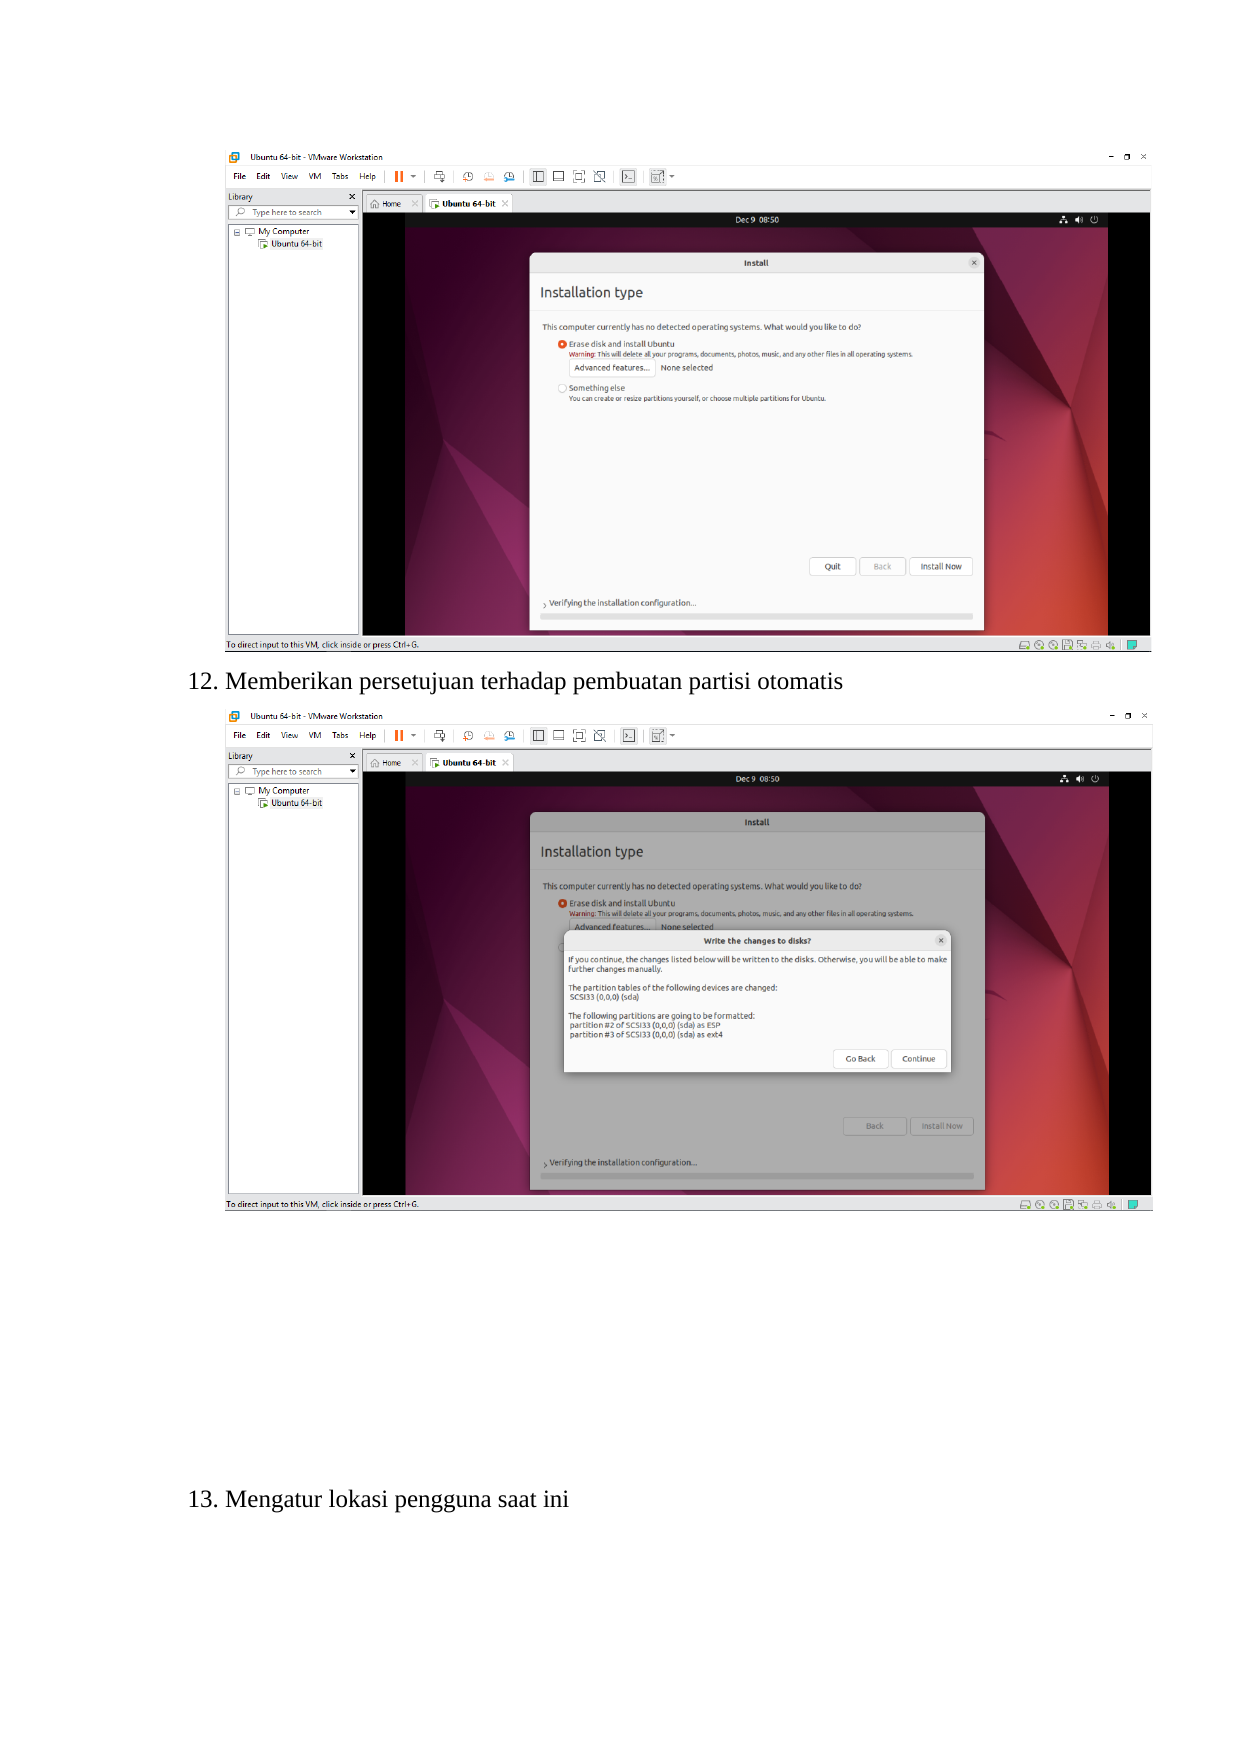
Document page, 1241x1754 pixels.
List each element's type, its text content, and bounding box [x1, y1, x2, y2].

list Mengatur lokasi pengguna saat ini [187, 1484, 1090, 1512]
picture [225, 709, 1153, 1211]
picture [225, 150, 1152, 652]
list Memberikan persetujuan terhadap pembuatan partisi otomatis [187, 666, 1090, 695]
